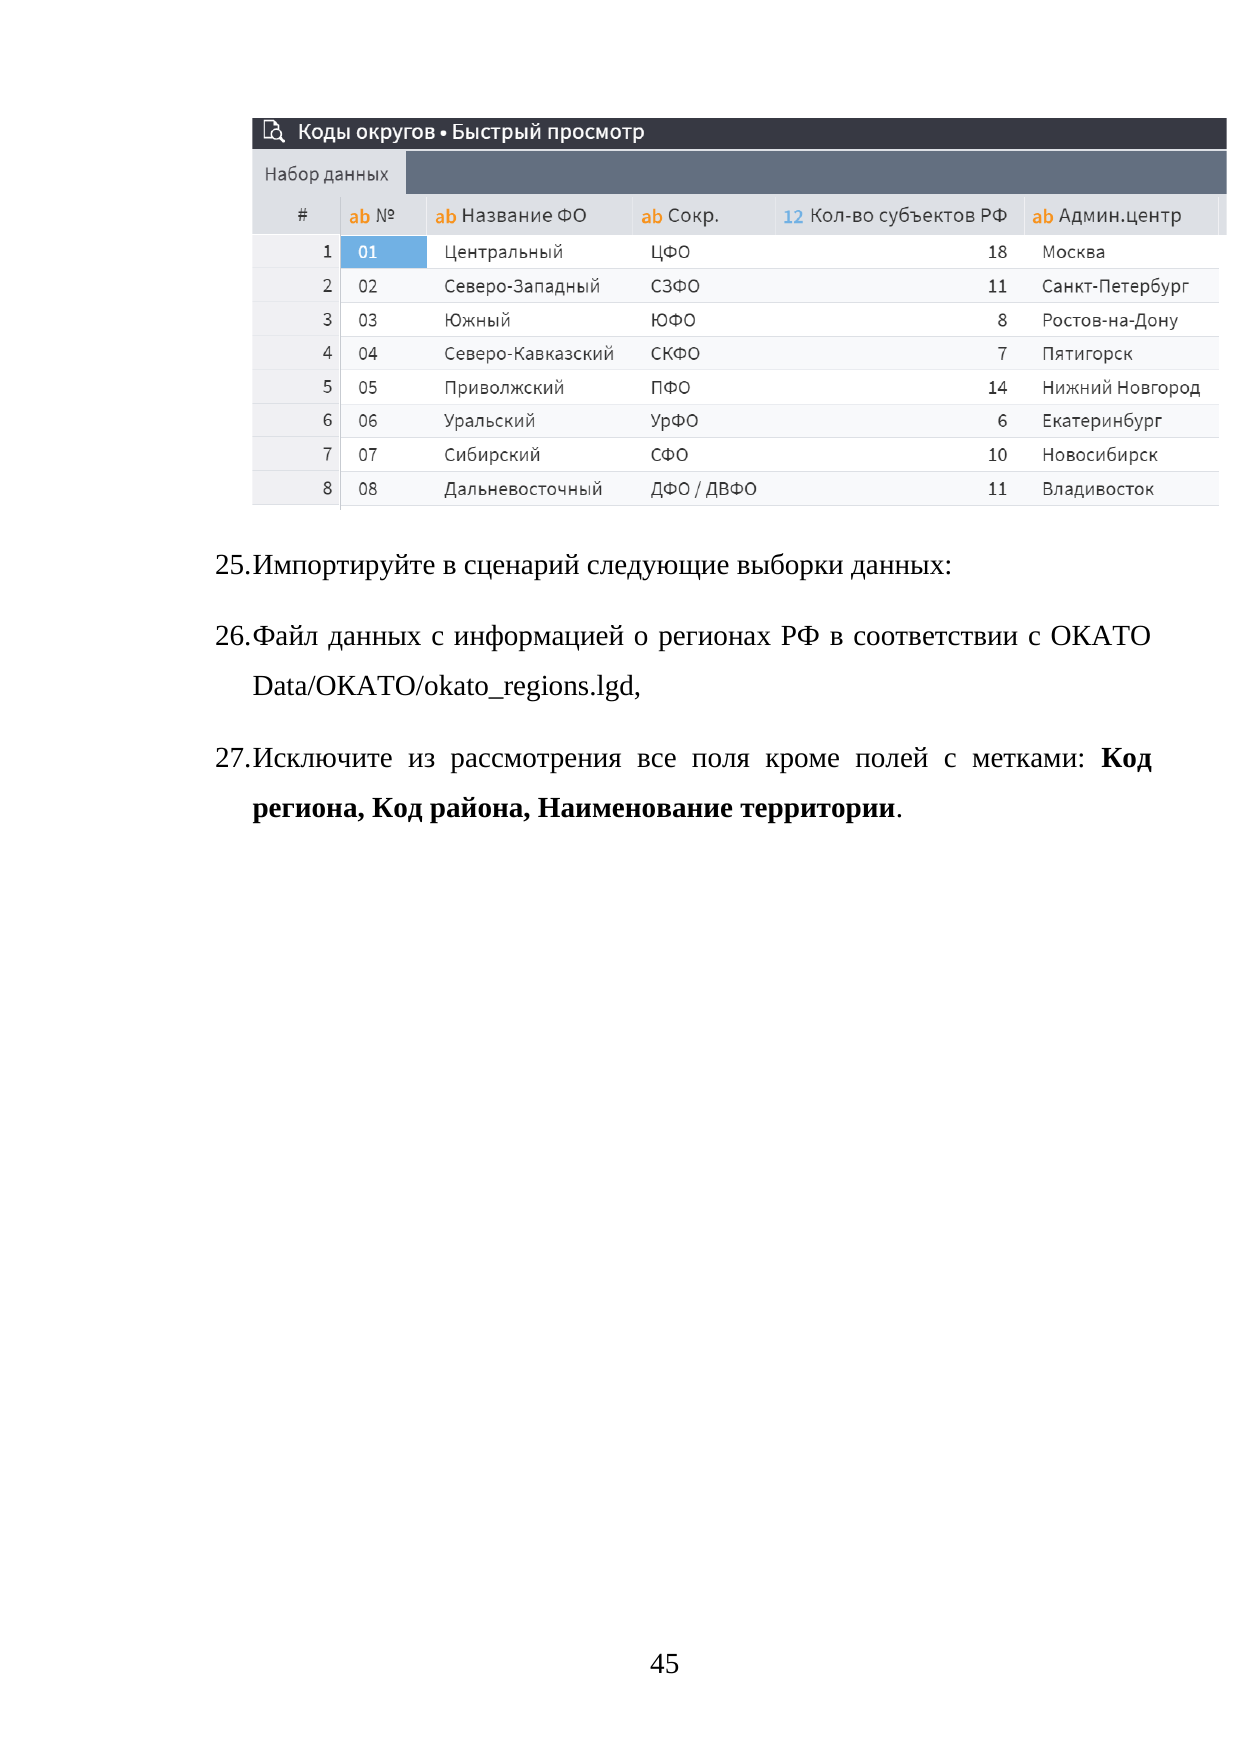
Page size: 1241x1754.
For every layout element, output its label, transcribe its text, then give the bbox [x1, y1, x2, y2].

picture [252, 118, 1227, 510]
list Файл данных с информацией о регионах РФ в соответствии с ОКАТО Data/ОКАТО/okato_regions.lgd, [215, 618, 1152, 702]
list Исключите из рассмотрения все поля кроме полей с метками: Код региона, Код района, Наименование территории. [215, 740, 1152, 823]
list Импортируйте в сценарий следующие выборки данных: [215, 547, 1152, 581]
